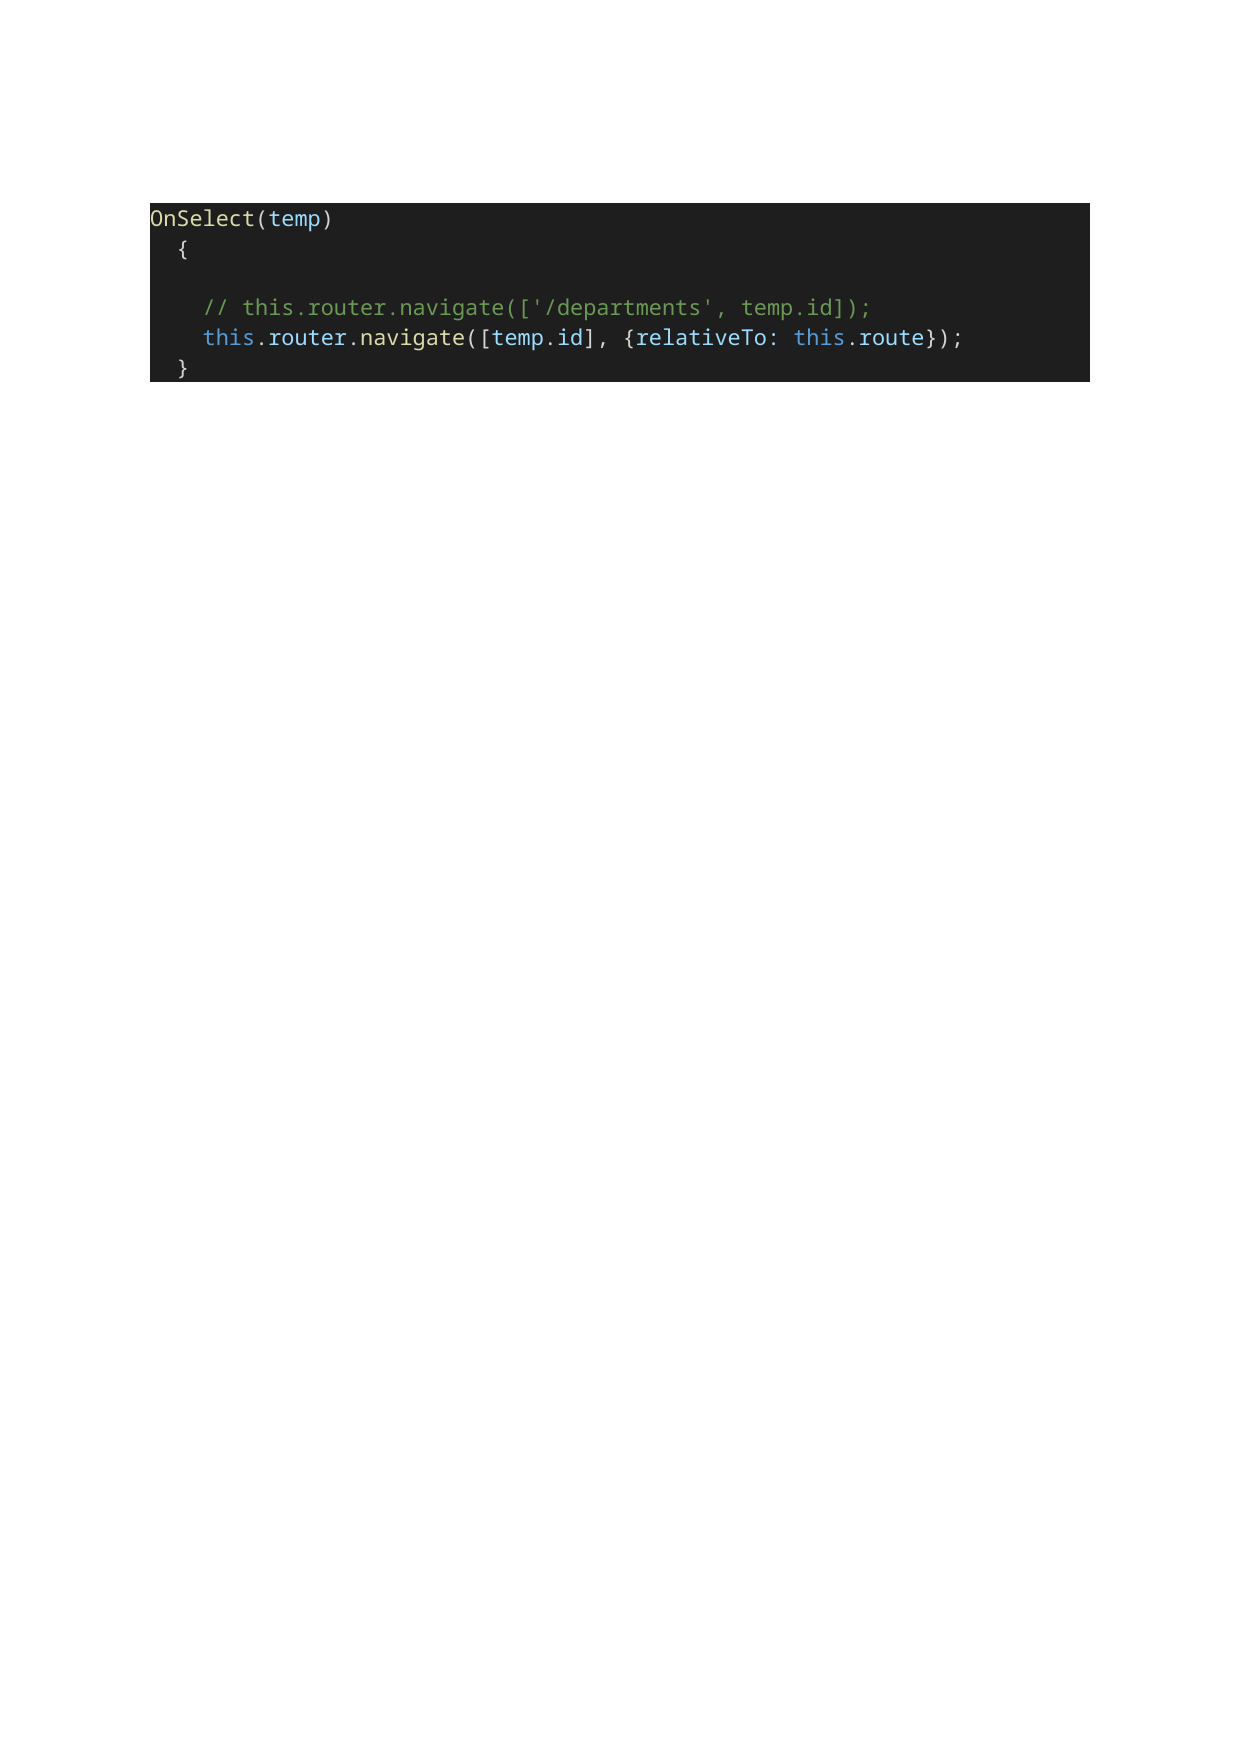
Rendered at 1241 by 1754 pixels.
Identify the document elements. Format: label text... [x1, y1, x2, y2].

text OnSelect(temp) [150, 203, 1090, 233]
text // this.router.navigate(['/departments', temp.id]); [150, 292, 1090, 322]
text this.router.navigate([temp.id], {relativeTo: this.route}); [150, 322, 1090, 352]
text } [150, 352, 1090, 382]
text { [150, 233, 1090, 263]
